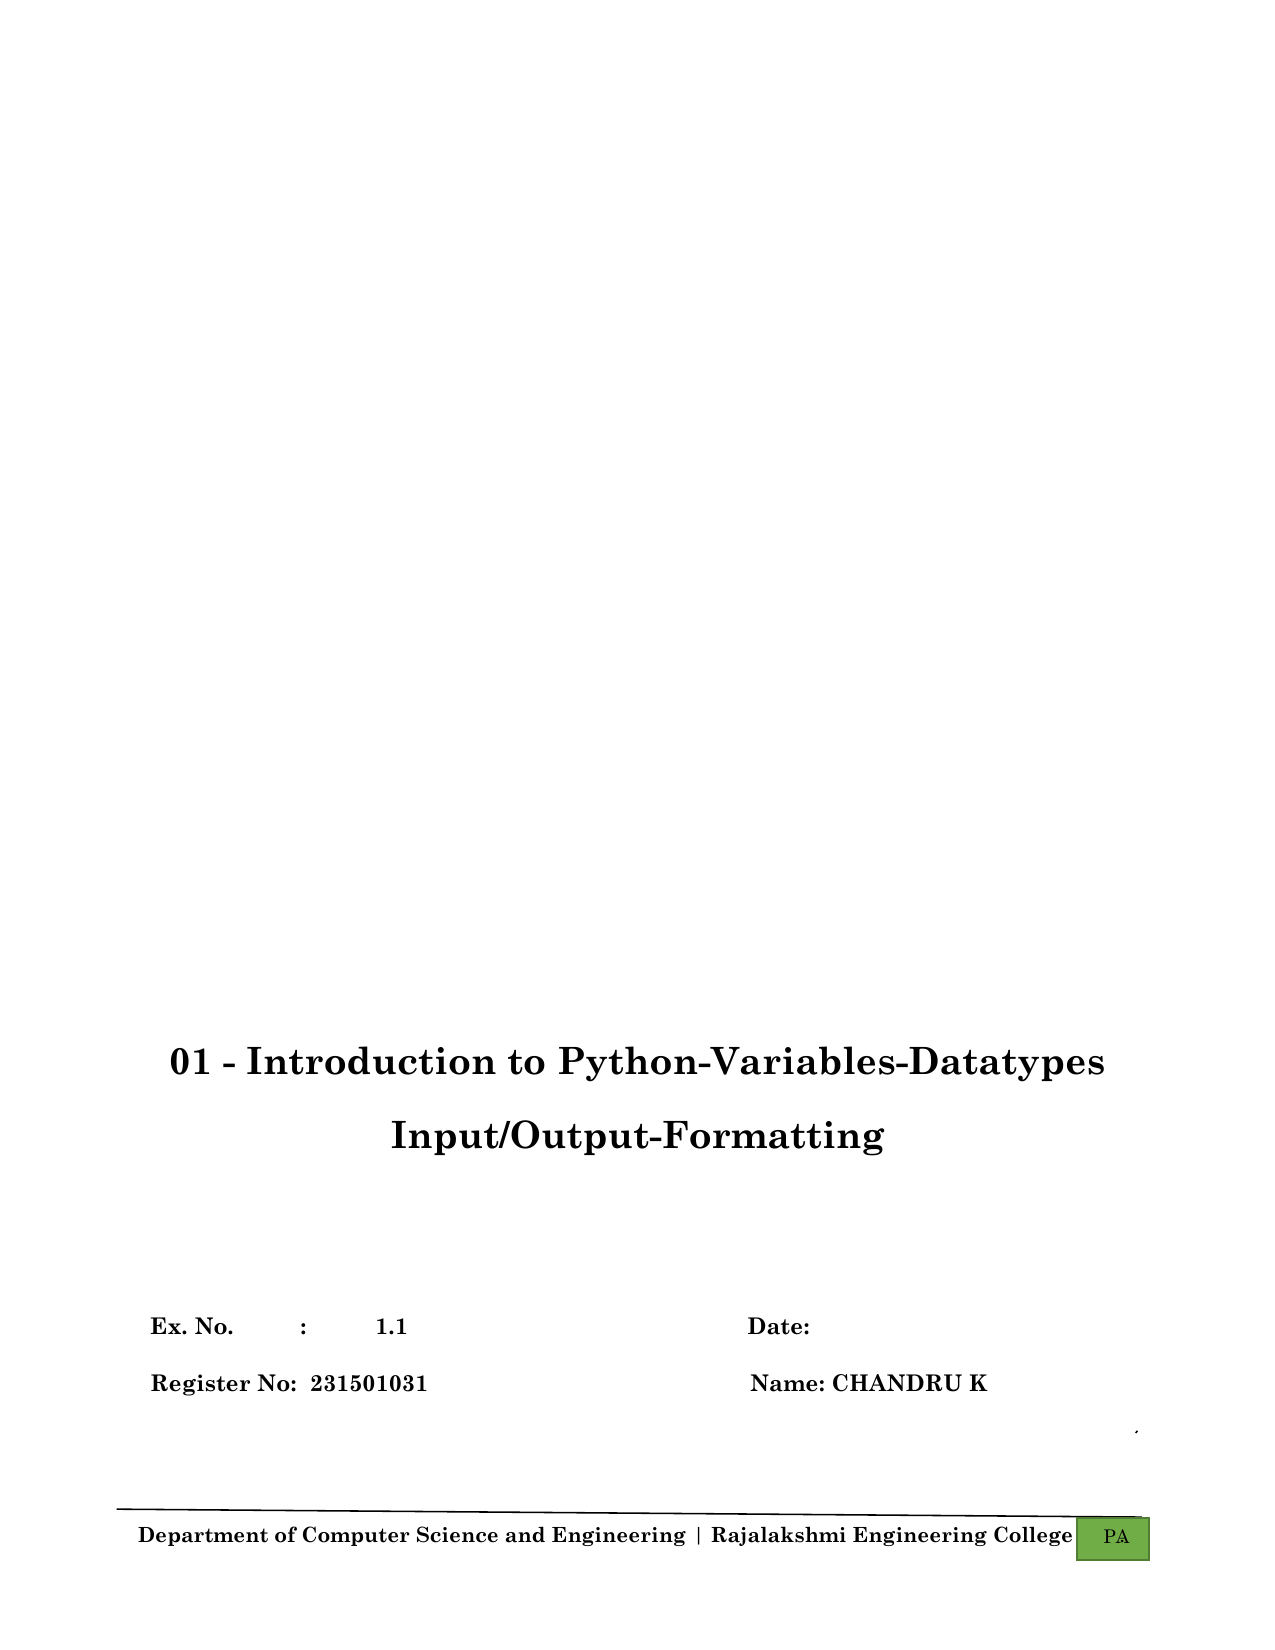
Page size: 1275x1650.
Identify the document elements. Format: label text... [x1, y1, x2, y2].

text 01 - Introduction to Python-Variables-Datatypes [150, 1037, 1125, 1082]
text Register No: 231501031 Name: CHANDRU K [150, 1368, 1125, 1396]
text Ex. No. : 1.1 Date: [150, 1312, 1125, 1339]
text Input/Output-Formatting [150, 1111, 1125, 1156]
